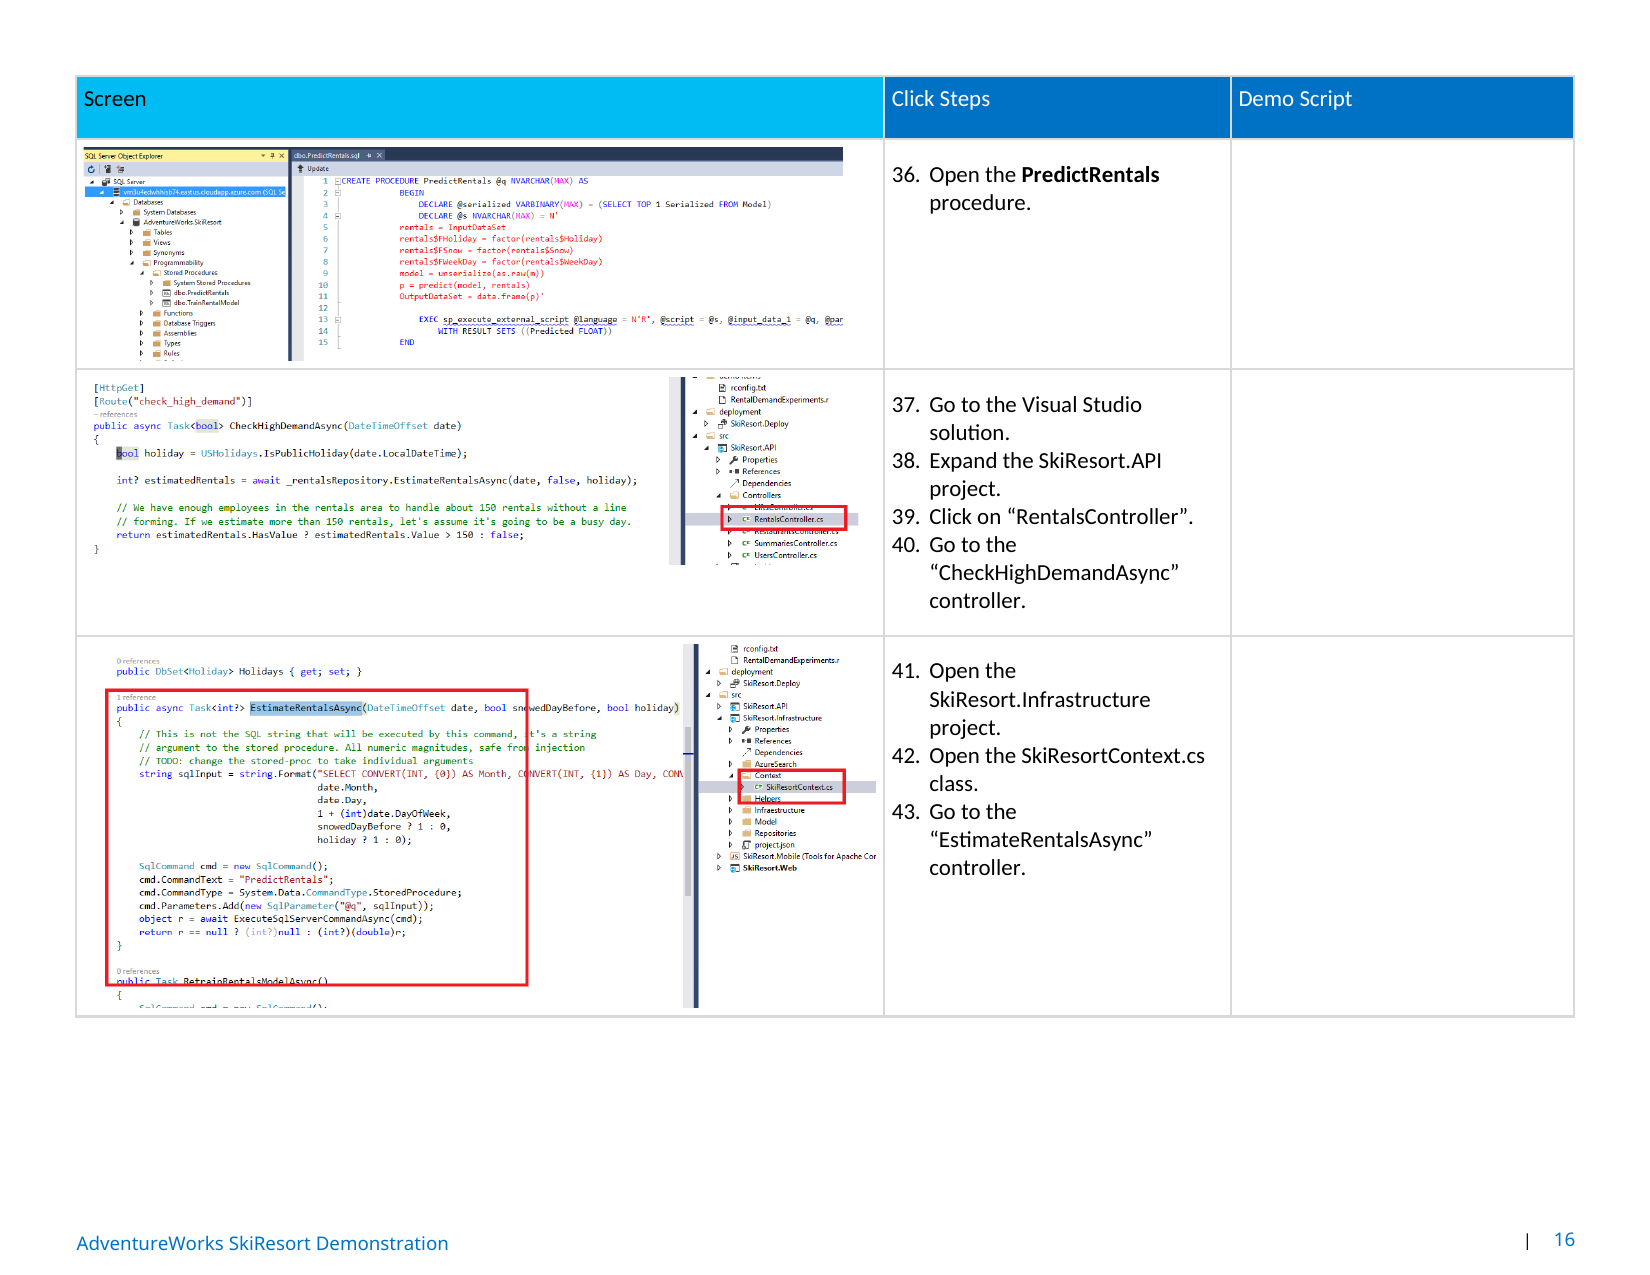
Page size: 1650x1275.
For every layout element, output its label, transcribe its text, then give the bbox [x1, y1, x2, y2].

table_cell [1232, 140, 1573, 368]
table_cell Open the SkiResort.Infrastructure project. Open the SkiResortContext.cs class. Go to the “EstimateRentalsAsync” controller. [885, 637, 1230, 1015]
picture [83, 377, 859, 565]
table_header Screen [77, 77, 883, 138]
table_cell [1232, 637, 1573, 1015]
picture [83, 147, 843, 361]
table_cell Go to the Visual Studio solution. Expand the SkiResort.API project. Click on “RentalsController”. Go to the “CheckHighDemandAsync” controller. [885, 370, 1230, 634]
table_cell [77, 370, 883, 634]
table_header Click Steps [885, 77, 1230, 138]
table_cell [77, 637, 883, 1015]
picture [83, 644, 876, 1008]
table_header Demo Script [1232, 77, 1573, 138]
table_cell Open the PredictRentals procedure. [885, 140, 1230, 368]
table_cell [77, 140, 883, 368]
table_cell [1232, 370, 1573, 634]
